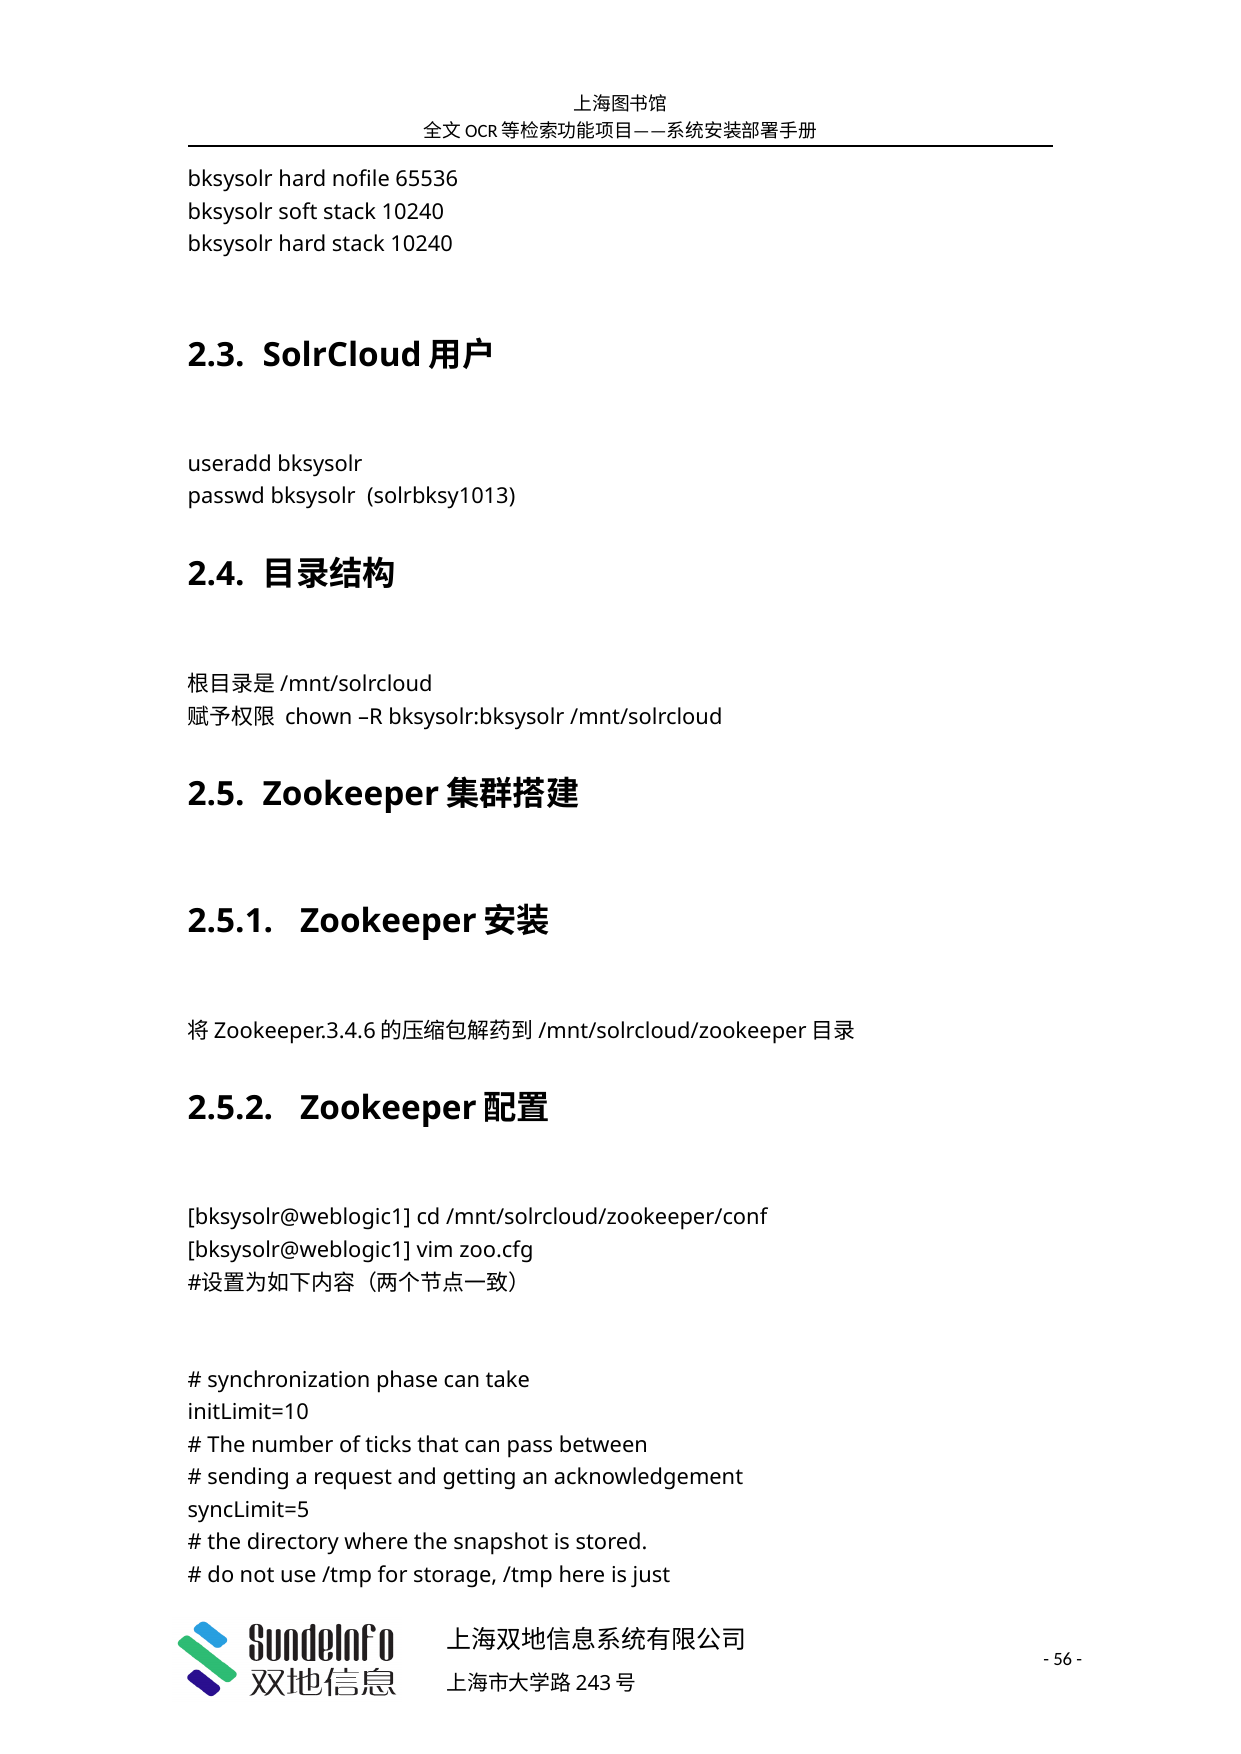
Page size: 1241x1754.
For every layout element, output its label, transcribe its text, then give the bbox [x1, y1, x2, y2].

text bksysolr hard stack 10240 [187, 227, 1053, 259]
text initLimit=10 [187, 1395, 1053, 1427]
text # The number of ticks that can pass between [187, 1427, 1053, 1460]
text passwd bksysolr (solrbksy1013) [187, 479, 1053, 511]
text # the directory where the snapshot is stored. [187, 1525, 1053, 1557]
text 赋予权限 chown –R bksysolr:bksysolr /mnt/solrcloud [187, 698, 1053, 731]
text # sending a request and getting an acknowledgement [187, 1460, 1053, 1492]
text # do not use /tmp for storage, /tmp here is just [187, 1557, 1053, 1590]
subtitle 目录结构 [187, 538, 1053, 603]
text [bksysolr@weblogic1] vim zoo.cfg [187, 1232, 1053, 1265]
picture [172, 1615, 403, 1702]
subtitle Zookeeper配置 [187, 1072, 1053, 1137]
subtitle SolrCloud用户 [187, 319, 1053, 384]
text [bksysolr@weblogic1] cd /mnt/solrcloud/zookeeper/conf [187, 1200, 1053, 1232]
text # synchronization phase can take [187, 1362, 1053, 1395]
text 将Zookeeper.3.4.6的压缩包解药到 /mnt/solrcloud/zookeeper目录 [187, 1013, 1053, 1045]
text 根目录是 /mnt/solrcloud [187, 666, 1053, 698]
text useradd bksysolr [187, 446, 1053, 479]
text bksysolr hard nofile 65536 [187, 162, 1053, 194]
subtitle Zookeeper安装 [187, 885, 1053, 950]
subtitle Zookeeper集群搭建 [187, 758, 1053, 823]
text bksysolr soft stack 10240 [187, 194, 1053, 227]
text syncLimit=5 [187, 1492, 1053, 1525]
text #设置为如下内容（两个节点一致） [187, 1265, 1053, 1297]
